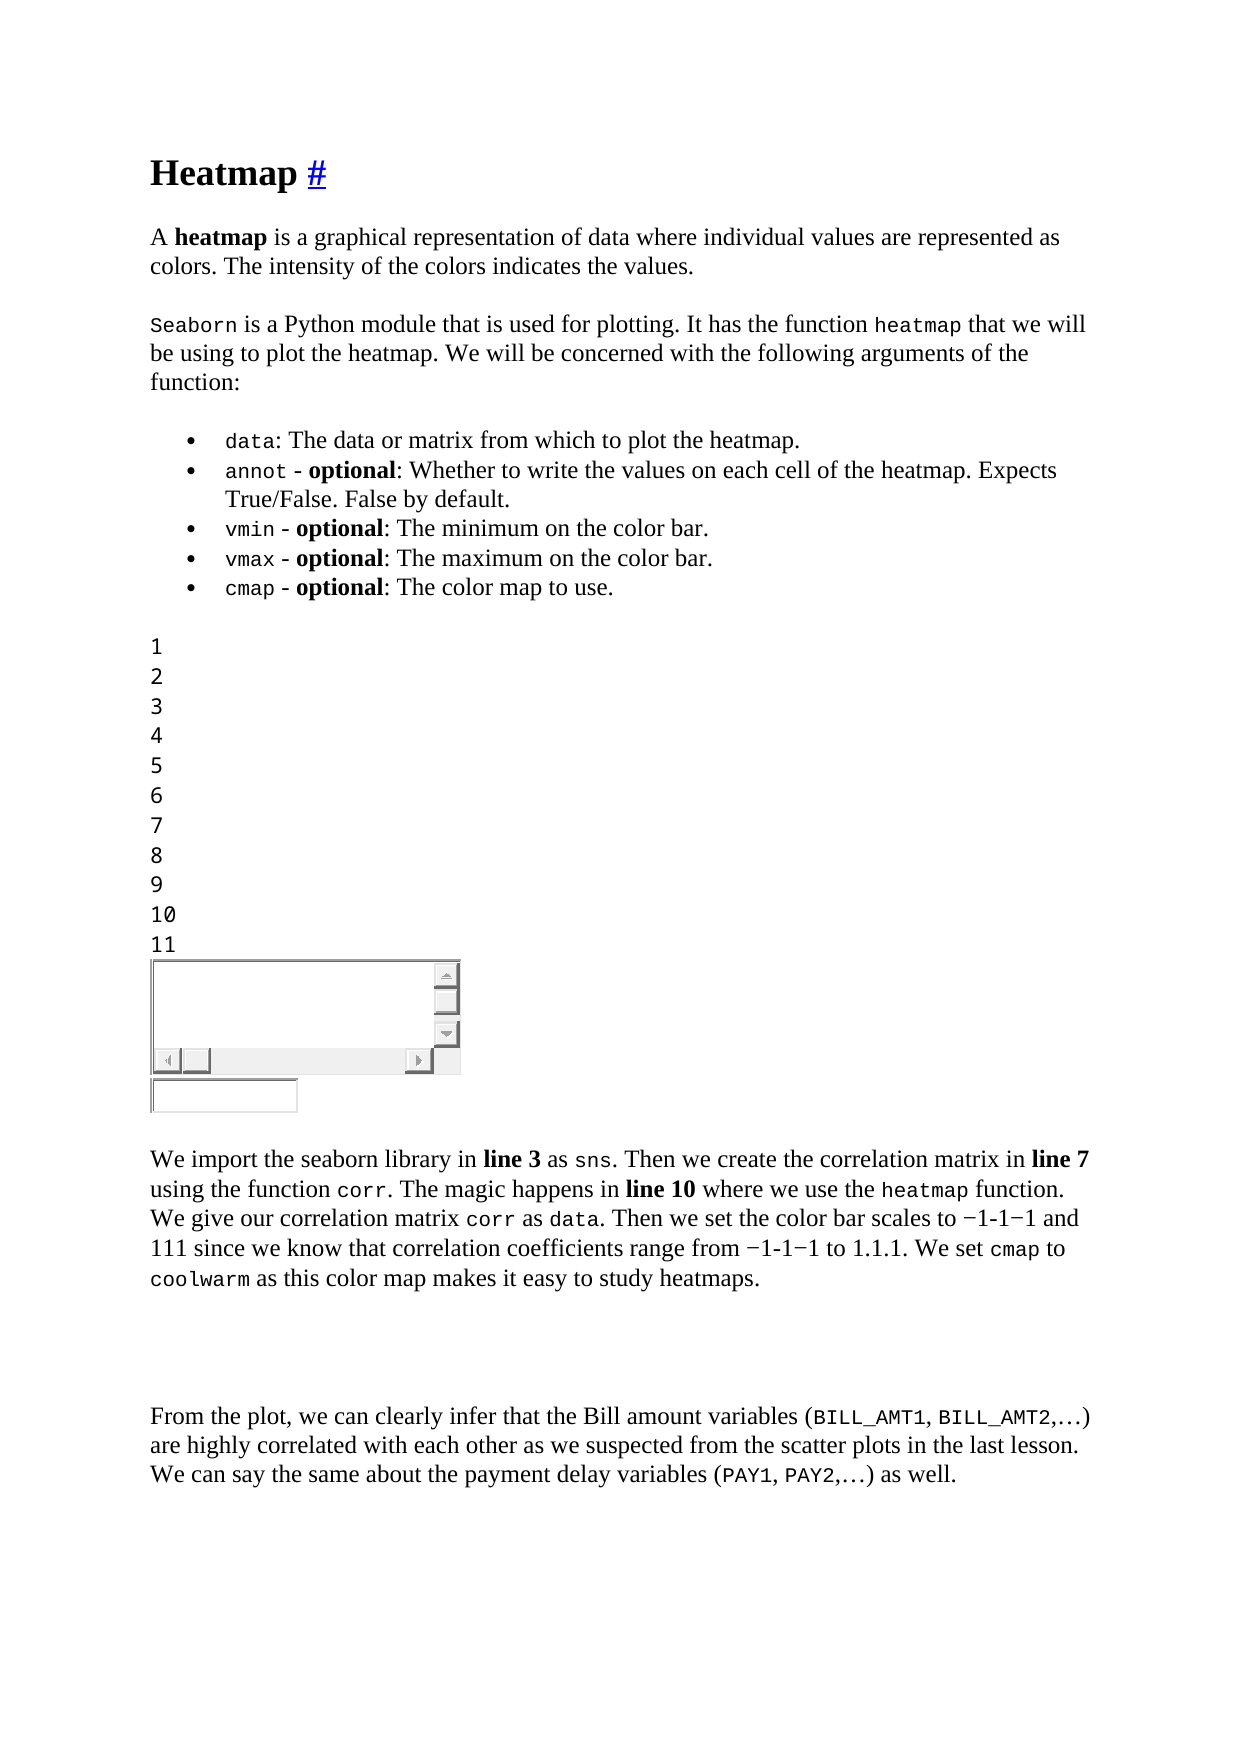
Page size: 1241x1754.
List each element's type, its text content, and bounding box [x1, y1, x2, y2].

text Seaborn is a Python module that is used for plotting. It has the function heatmap that we will be using to plot the heatmap. We will be concerned with the following arguments of the function: [150, 309, 1090, 396]
text 8 [150, 839, 1090, 869]
text 3 [150, 691, 1090, 720]
text 5 [150, 750, 1090, 780]
text Heatmap # [150, 150, 1090, 193]
text 11 [150, 929, 1090, 959]
text A heatmap is a graphical representation of data where individual values are represented as colors. The intensity of the colors indicates the values. [150, 222, 1090, 280]
text From the plot, we can clearly infer that the Bill amount variables (BILL_AMT1, BILL_AMT2,…) are highly correlated with each other as we suspected from the scatter plots in the last lesson. We can say the same about the payment delay variables (PAY1, PAY2,…) as well. [150, 1401, 1090, 1489]
text 6 [150, 780, 1090, 810]
list cmap - optional: The color map to use. [187, 572, 1090, 602]
text 9 [150, 869, 1090, 899]
text 7 [150, 810, 1090, 839]
text 2 [150, 661, 1090, 691]
list annot - optional: Whether to write the values on each cell of the heatmap. Expects True/False. False by default. [187, 455, 1090, 513]
text We import the seaborn library in line 3 as sns. Then we create the correlation matrix in line 7 using the function corr. The magic happens in line 10 where we use the heatmap function. We give our correlation matrix corr as data. Then we set the color bar scales to −1-1−1 and 111 since we know that correlation coefficients range from −1-1−1 to 1.1.1. We set cmap to coolwarm as this color map makes it easy to study heatmaps. [150, 1144, 1090, 1292]
list data: The data or matrix from which to plot the heatmap. [187, 425, 1090, 455]
text 10 [150, 899, 1090, 929]
list vmax - optional: The maximum on the color bar. [187, 543, 1090, 572]
list vmin - optional: The minimum on the color bar. [187, 513, 1090, 543]
text 1 [150, 631, 1090, 661]
text 4 [150, 720, 1090, 750]
